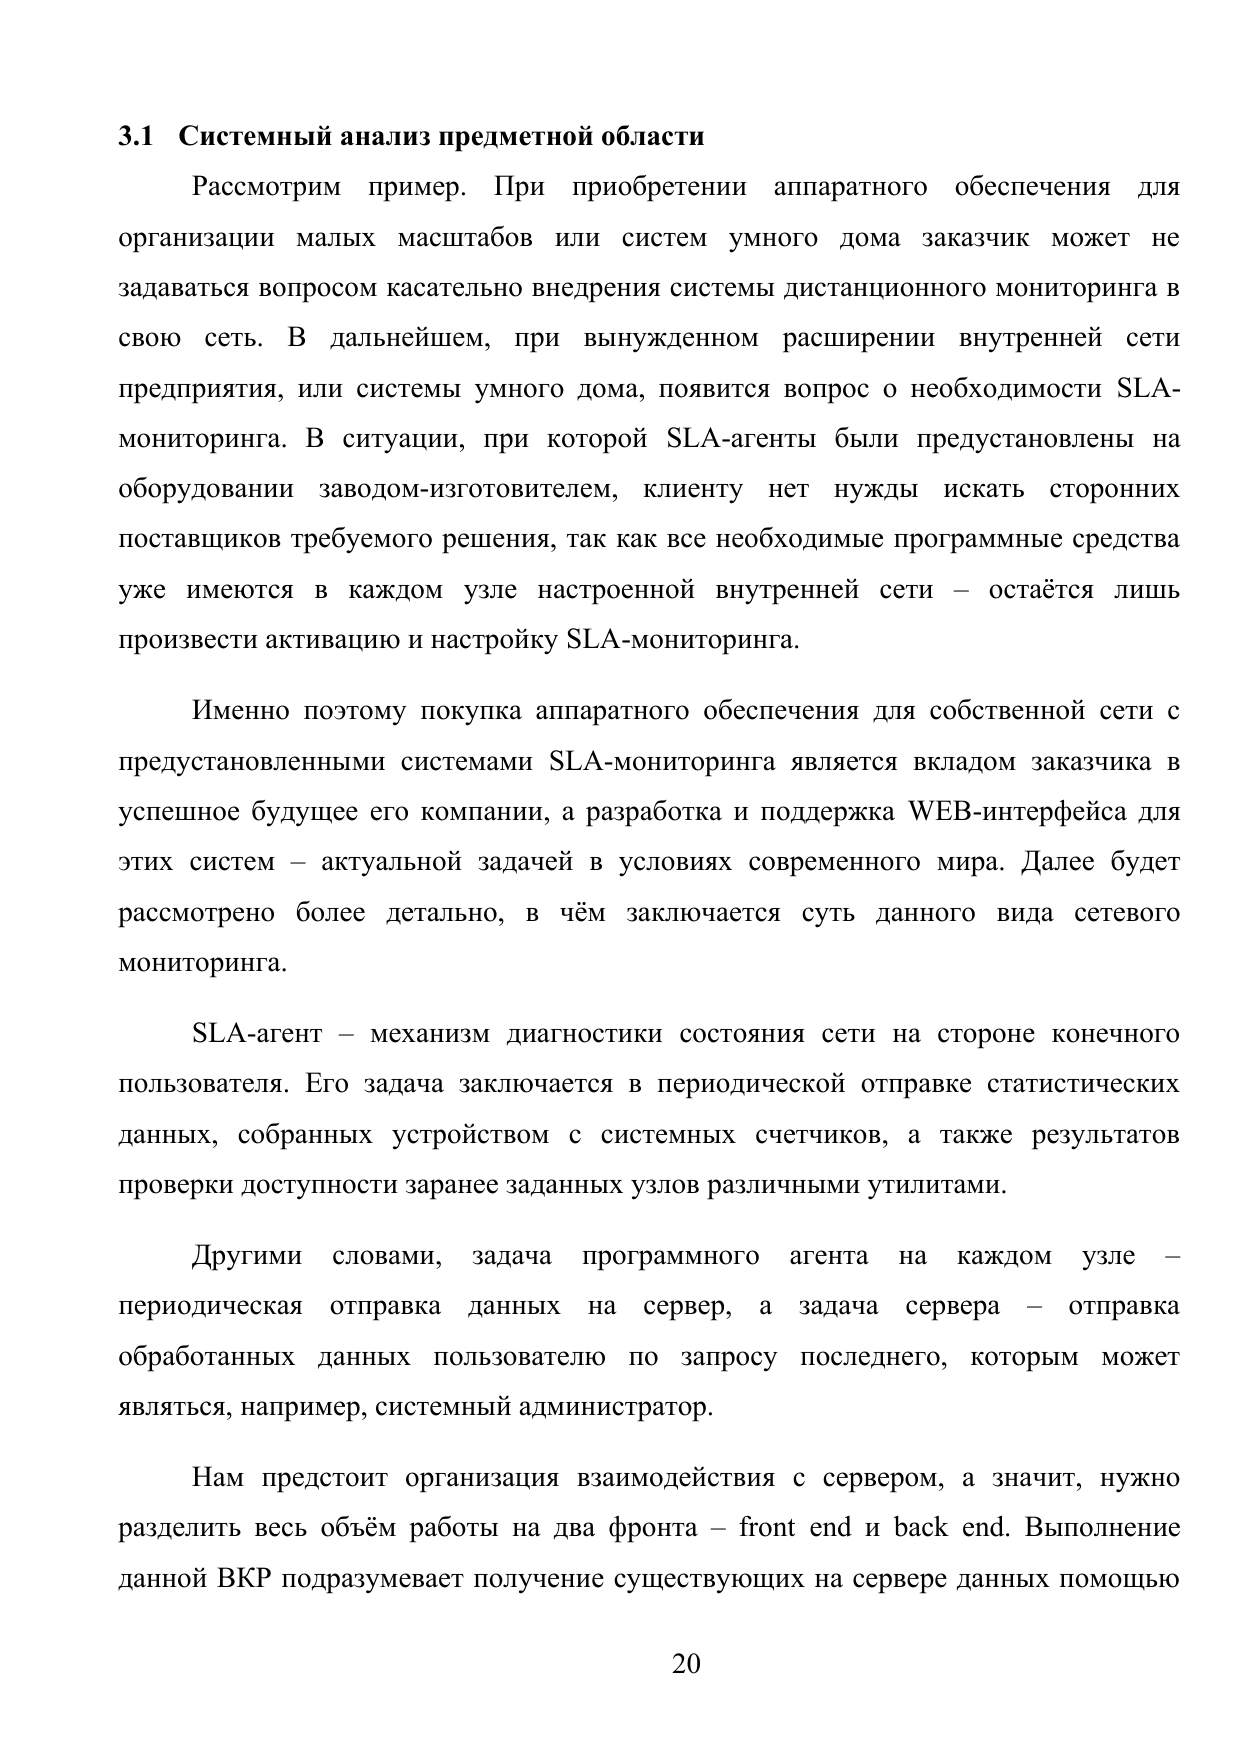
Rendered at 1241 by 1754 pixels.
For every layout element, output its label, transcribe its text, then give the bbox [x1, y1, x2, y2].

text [118, 1459, 1181, 1593]
text Другими словами, задача программного агента на каждом узле – периодическая отправка данных на сервер, а задача сервера – отправка обработанных данных пользователю по запросу последнего, которым может являться, например, системный администратор. [118, 1237, 1181, 1422]
text Рассмотрим пример. При приобретении аппаратного обеспечения для организации малых масштабов или систем умного дома заказчик может не задаваться вопросом касательно внедрения системы дистанционного мониторинга в свою сеть. В дальнейшем, при вынужденном расширении внутренней сети предприятия, или системы умного дома, появится вопрос о необходимости SLA-мониторинга. В ситуации, при которой SLA-агенты были предустановлены на оборудовании заводом-изготовителем, клиенту нет нужды искать сторонних поставщиков требуемого решения, так как все необходимые программные средства уже имеются в каждом узле настроенной внутренней сети – остаётся лишь произвести активацию и настройку SLA-мониторинга. [118, 168, 1181, 655]
subtitle Системный анализ предметной области [118, 118, 1181, 152]
text SLA-агент – механизм диагностики состояния сети на стороне конечного пользователя. Его задача заключается в периодической отправке статистических данных, собранных устройством с системных счетчиков, а также результатов проверки доступности заранее заданных узлов различными утилитами. [118, 1015, 1181, 1199]
text Именно поэтому покупка аппаратного обеспечения для собственной сети с предустановленными системами SLA-мониторинга является вкладом заказчика в успешное будущее его компании, а разработка и поддержка WEB-интерфейса для этих систем – актуальной задачей в условиях современного мира. Далее будет рассмотрено более детально, в чём заключается суть данного вида сетевого мониторинга. [118, 692, 1181, 977]
